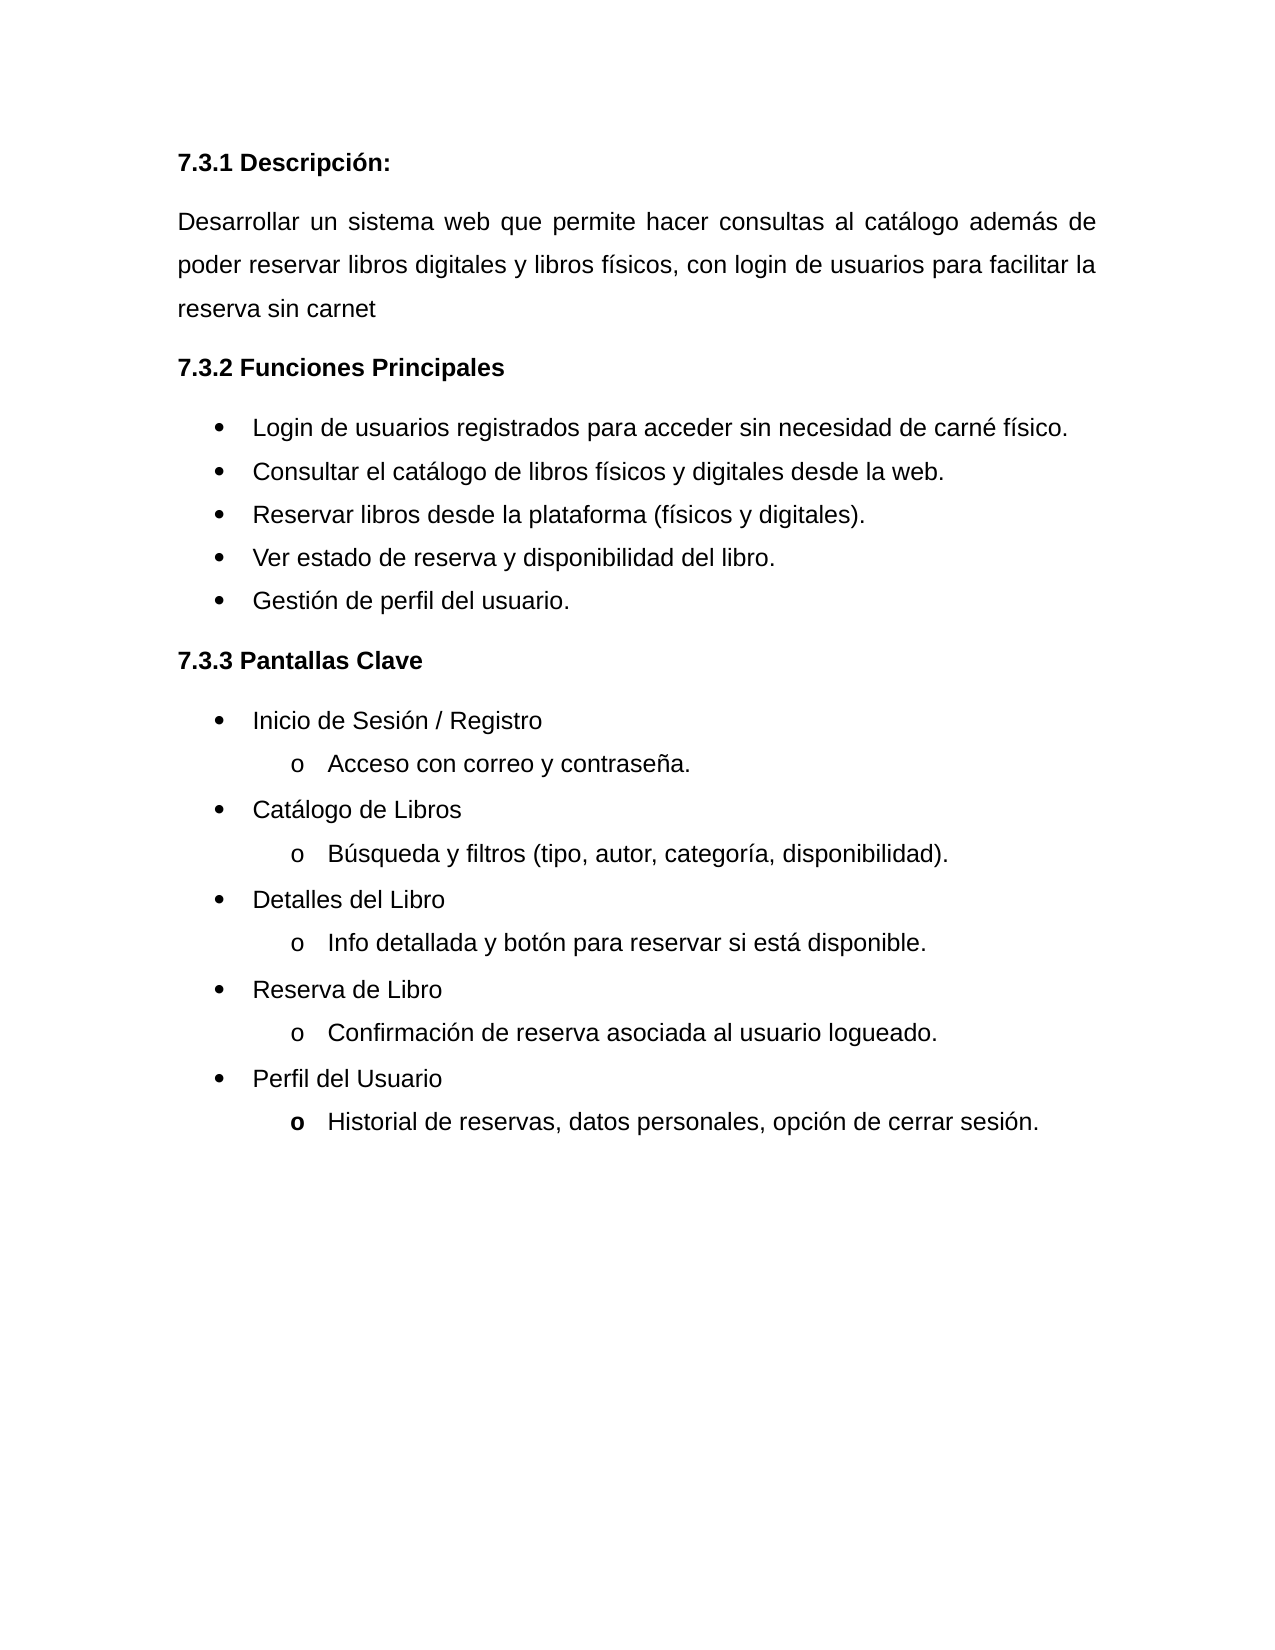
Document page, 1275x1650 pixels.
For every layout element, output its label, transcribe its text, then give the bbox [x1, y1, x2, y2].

list Confirmación de reserva asociada al usuario logueado. [290, 1018, 1098, 1049]
list Ver estado de reserva y disponibilidad del libro. [215, 543, 1098, 572]
list Acceso con correo y contraseña. [290, 749, 1098, 780]
list Perfil del Usuario [215, 1064, 1098, 1093]
list Historial de reservas, datos personales, opción de cerrar sesión. [290, 1107, 1098, 1138]
text Desarrollar un sistema web que permite hacer consultas al catálogo además de poder reservar libros digitales y libros físicos, con login de usuarios para facilitar la reserva sin carnet [177, 207, 1098, 322]
list Login de usuarios registrados para acceder sin necesidad de carné físico. [215, 413, 1098, 442]
list Búsqueda y filtros (tipo, autor, categoría, disponibilidad). [290, 839, 1098, 869]
list Inicio de Sesión / Registro [215, 706, 1098, 735]
list Info detallada y botón para reservar si está disponible. [290, 928, 1098, 959]
list Reservar libros desde la plataforma (físicos y digitales). [215, 500, 1098, 528]
list Reserva de Libro [215, 974, 1098, 1003]
list Gestión de perfil del usuario. [215, 586, 1098, 615]
text 7.3.3 Pantallas Clave [177, 646, 1098, 675]
text 7.3.2 Funciones Principales [177, 353, 1098, 382]
list Catálogo de Libros [215, 795, 1098, 824]
list Consultar el catálogo de libros físicos y digitales desde la web. [215, 456, 1098, 485]
text 7.3.1 Descripción: [177, 148, 1098, 176]
list Detalles del Libro [215, 885, 1098, 914]
